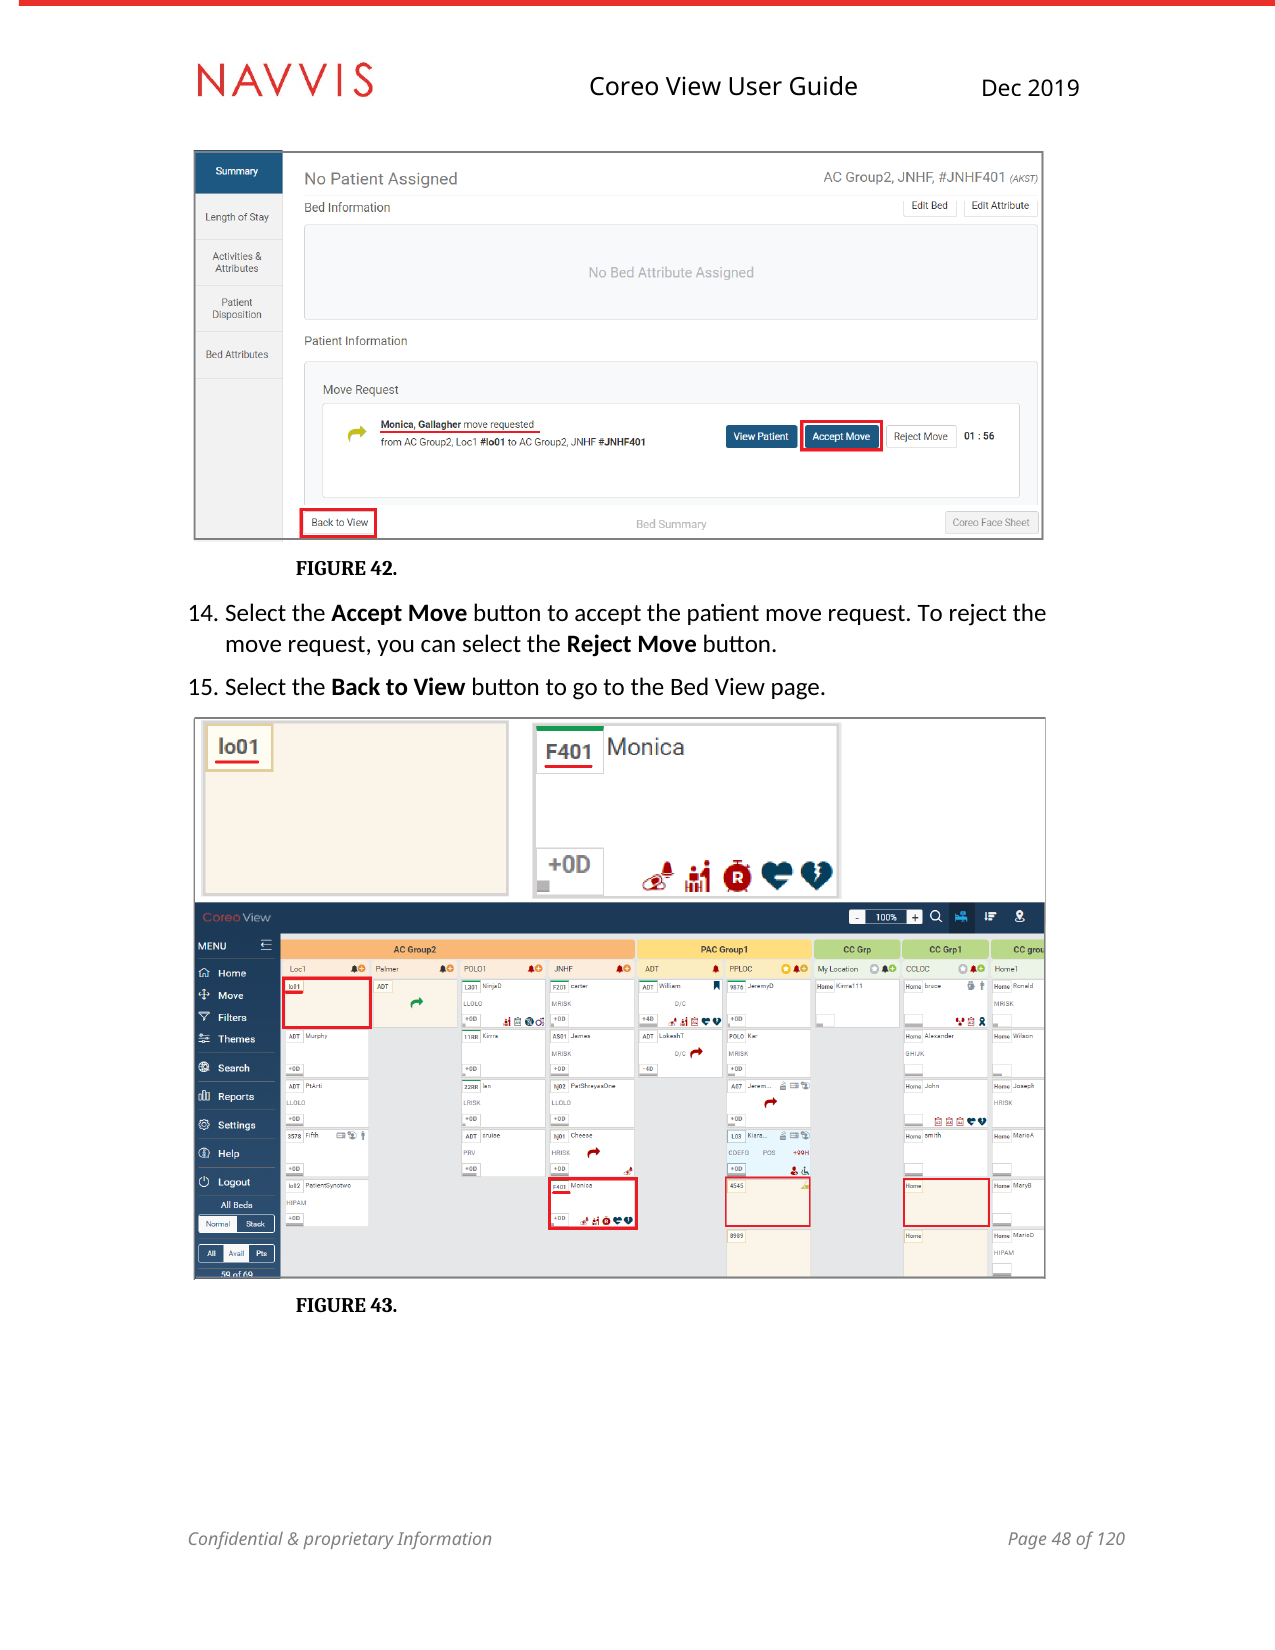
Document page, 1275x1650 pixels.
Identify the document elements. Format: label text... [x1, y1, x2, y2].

picture [187, 55, 383, 104]
picture [193, 150, 1046, 542]
list Select the Accept Move button to accept the patient move request. To reject the move request, you can select the Reject Move button. [187, 597, 1087, 658]
list Select the Back to View button to go to the Bed View page. [187, 671, 1087, 701]
picture [193, 717, 1046, 1280]
